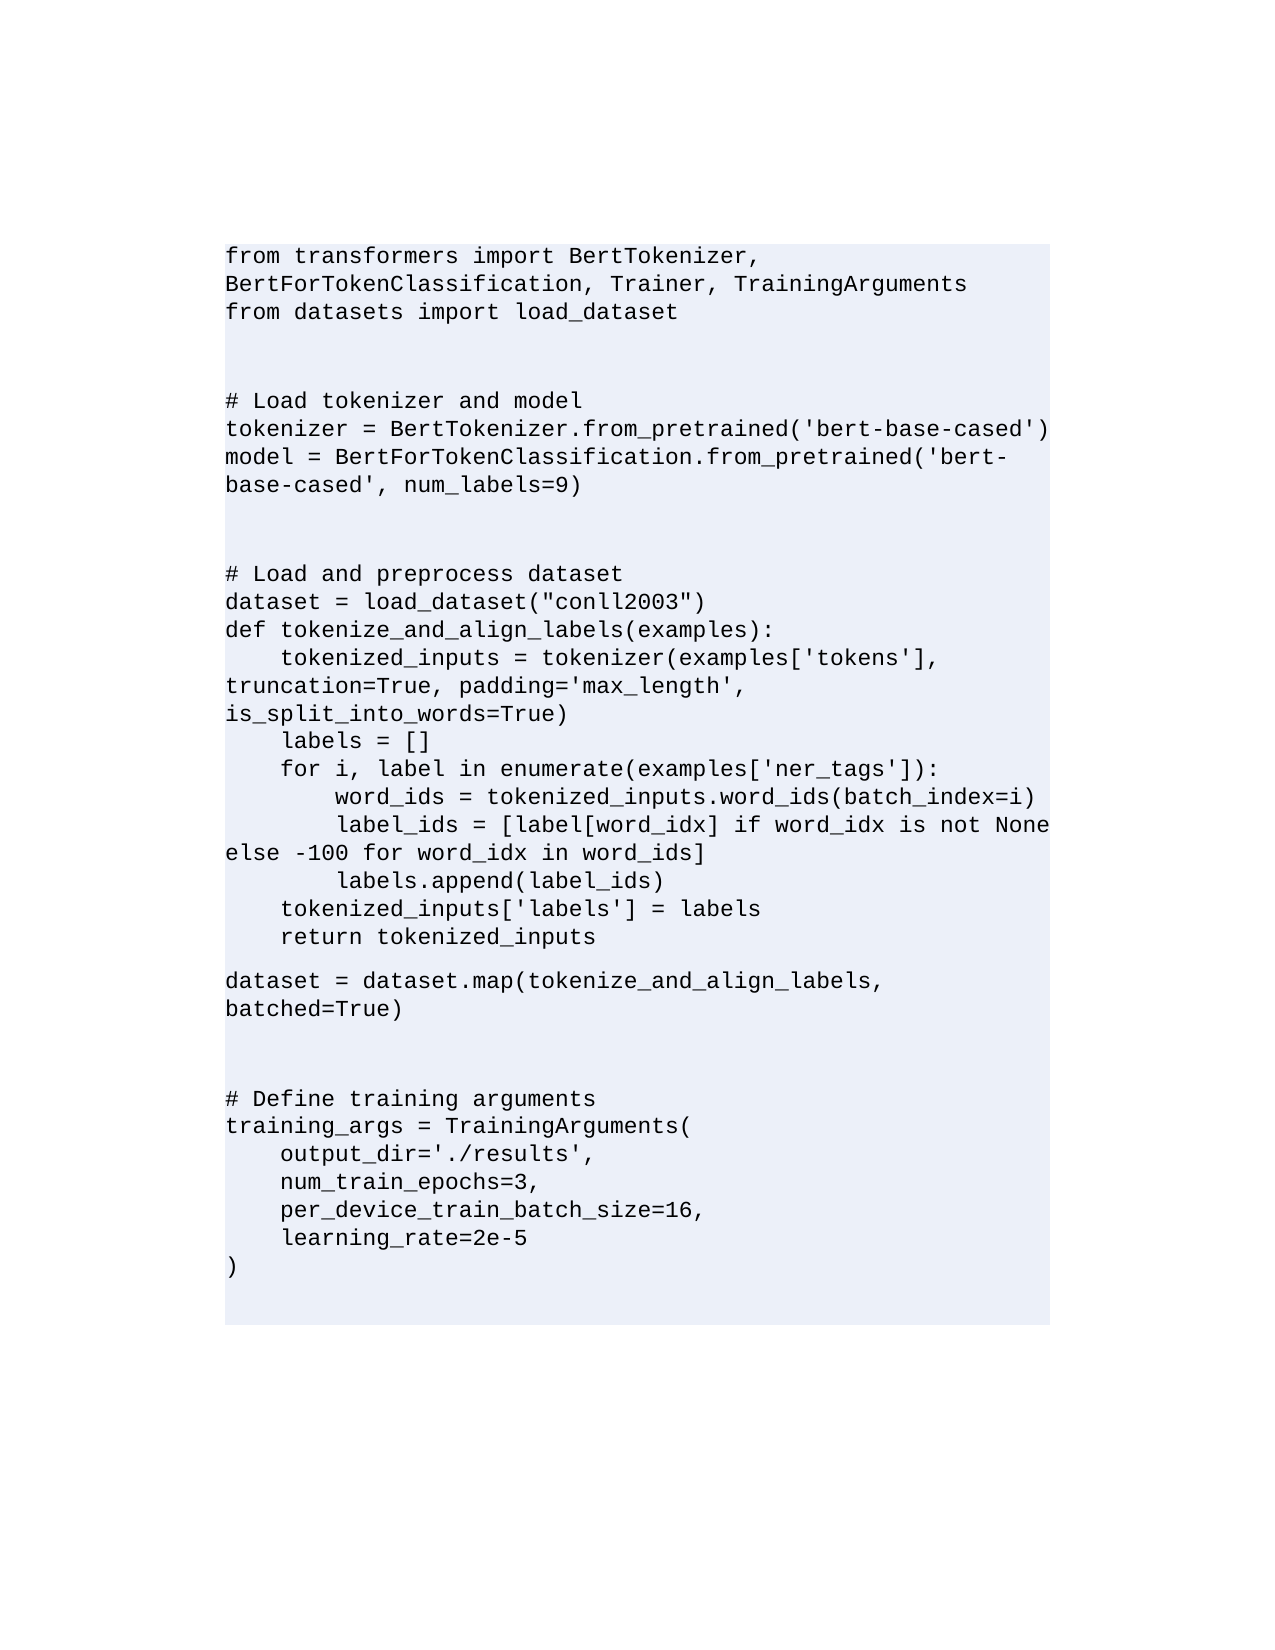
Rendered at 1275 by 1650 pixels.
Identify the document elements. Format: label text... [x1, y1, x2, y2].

text dataset = dataset.map(tokenize_and_align_labels, batched=True) [225, 970, 1050, 1024]
text # Load tokenizer and model tokenizer = BertTokenizer.from_pretrained('bert-base-cased') model = BertForTokenClassification.from_pretrained('bert-base-cased', num_labels=9) [225, 389, 1050, 499]
text # Define training arguments training_args = TrainingArguments( output_dir='./results', num_train_epochs=3, per_device_train_batch_size=16, learning_rate=2e-5 ) [225, 1087, 1050, 1280]
text # Load and preprocess dataset dataset = load_dataset("conll2003") def tokenize_and_align_labels(examples): tokenized_inputs = tokenizer(examples['tokens'], truncation=True, padding='max_length', is_split_into_words=True) labels = [] for i, label in enumerate(examples['ner_tags']): word_ids = tokenized_inputs.word_ids(batch_index=i) label_ids = [label[word_idx] if word_idx is not None else -100 for word_idx in word_ids] labels.append(label_ids) tokenized_inputs['labels'] = labels return tokenized_inputs [225, 562, 1050, 951]
text from transformers import BertTokenizer, BertForTokenClassification, Trainer, TrainingArguments from datasets import load_dataset [225, 244, 1050, 326]
